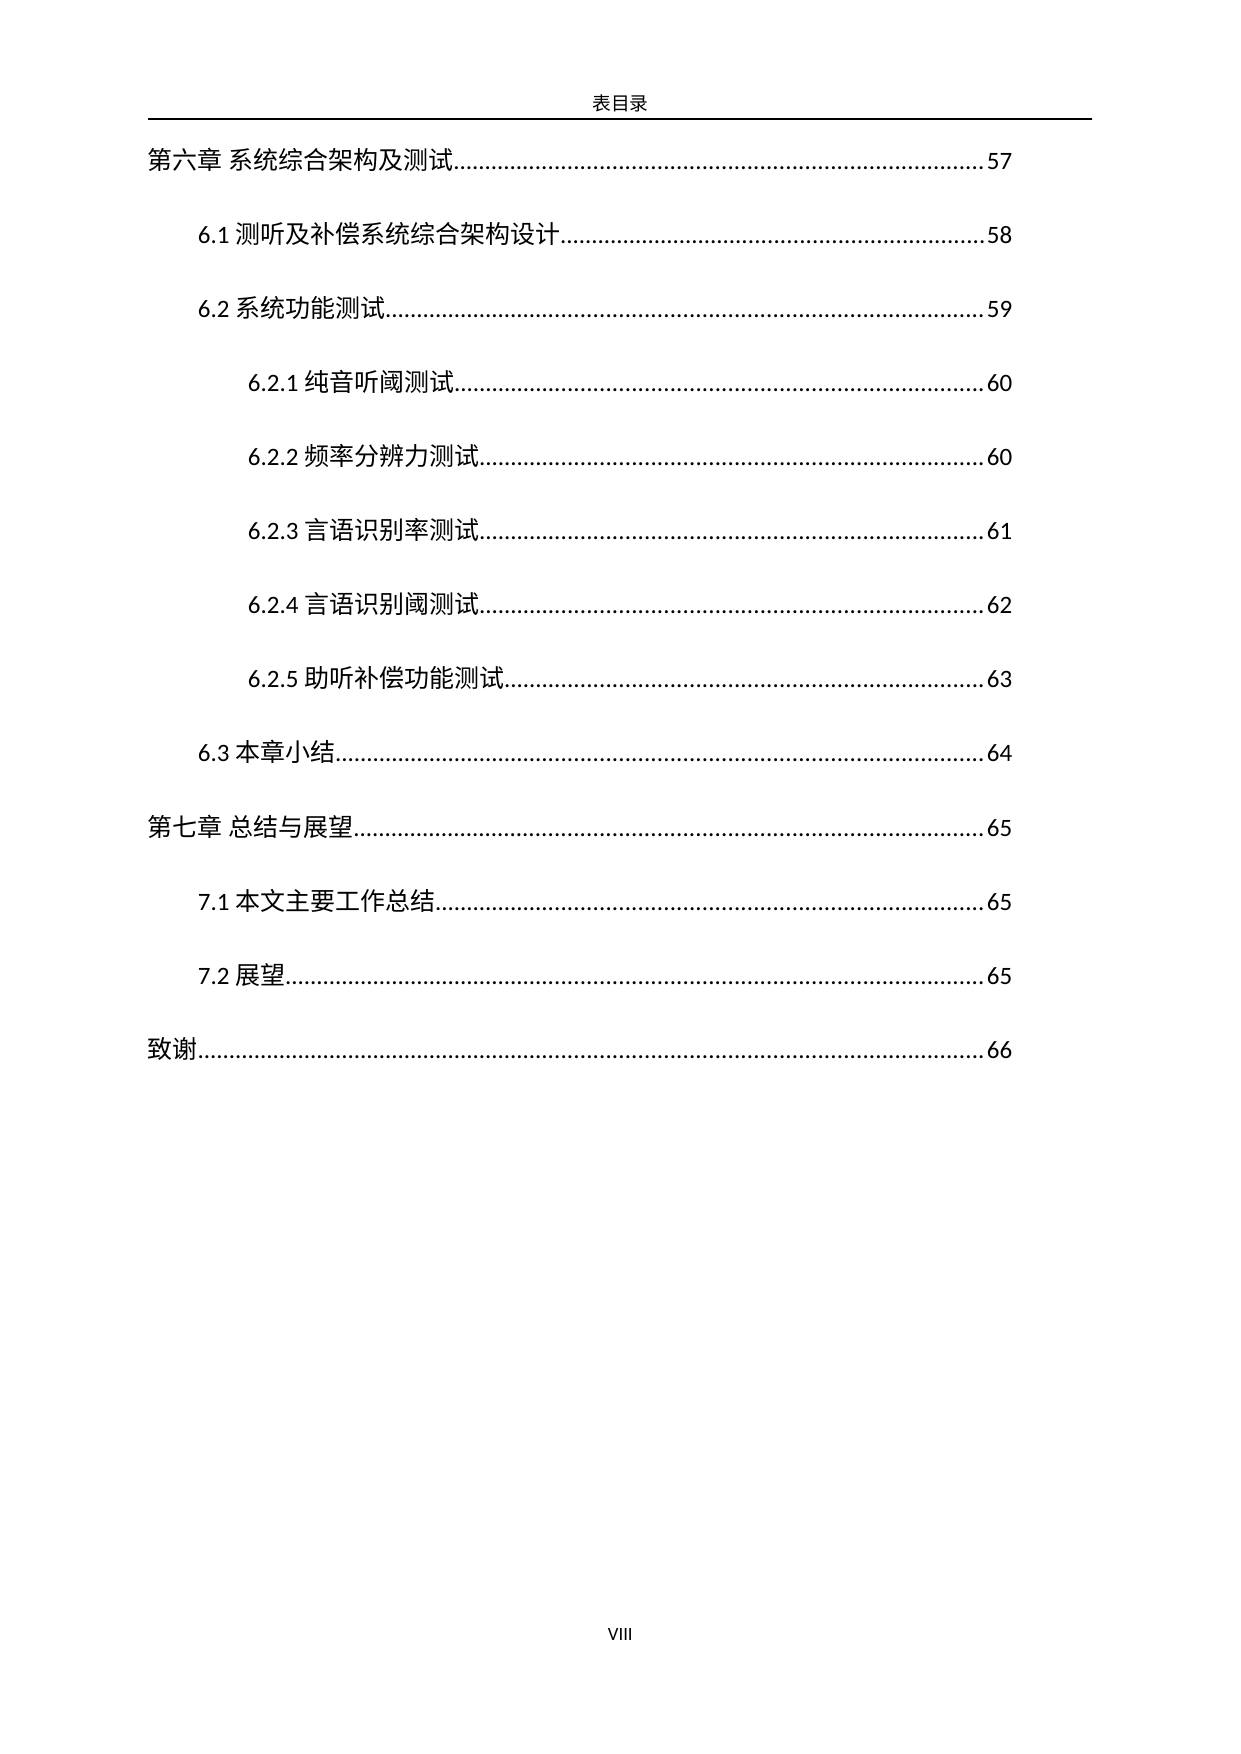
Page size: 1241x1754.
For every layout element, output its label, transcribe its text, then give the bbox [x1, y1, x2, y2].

text 6.2.4 言语识别阈测试 62 [248, 570, 1092, 635]
text 7.1 本文主要工作总结 65 [198, 867, 1092, 932]
text 第七章 总结与展望 65 [148, 793, 1092, 858]
text 6.3 本章小结 64 [198, 718, 1092, 783]
text 6.2.1 纯音听阈测试 60 [248, 348, 1092, 413]
text 6.2.2 频率分辨力测试 60 [248, 422, 1092, 487]
text 7.2 展望 65 [198, 941, 1092, 1006]
text 致谢 66 [148, 1015, 1092, 1080]
text 6.2.3 言语识别率测试 61 [248, 496, 1092, 561]
text 6.2 系统功能测试 59 [198, 274, 1092, 339]
text 6.1 测听及补偿系统综合架构设计 58 [198, 200, 1092, 265]
text 第六章 系统综合架构及测试 57 [148, 126, 1092, 191]
text 6.2.5 助听补偿功能测试 63 [248, 644, 1092, 709]
